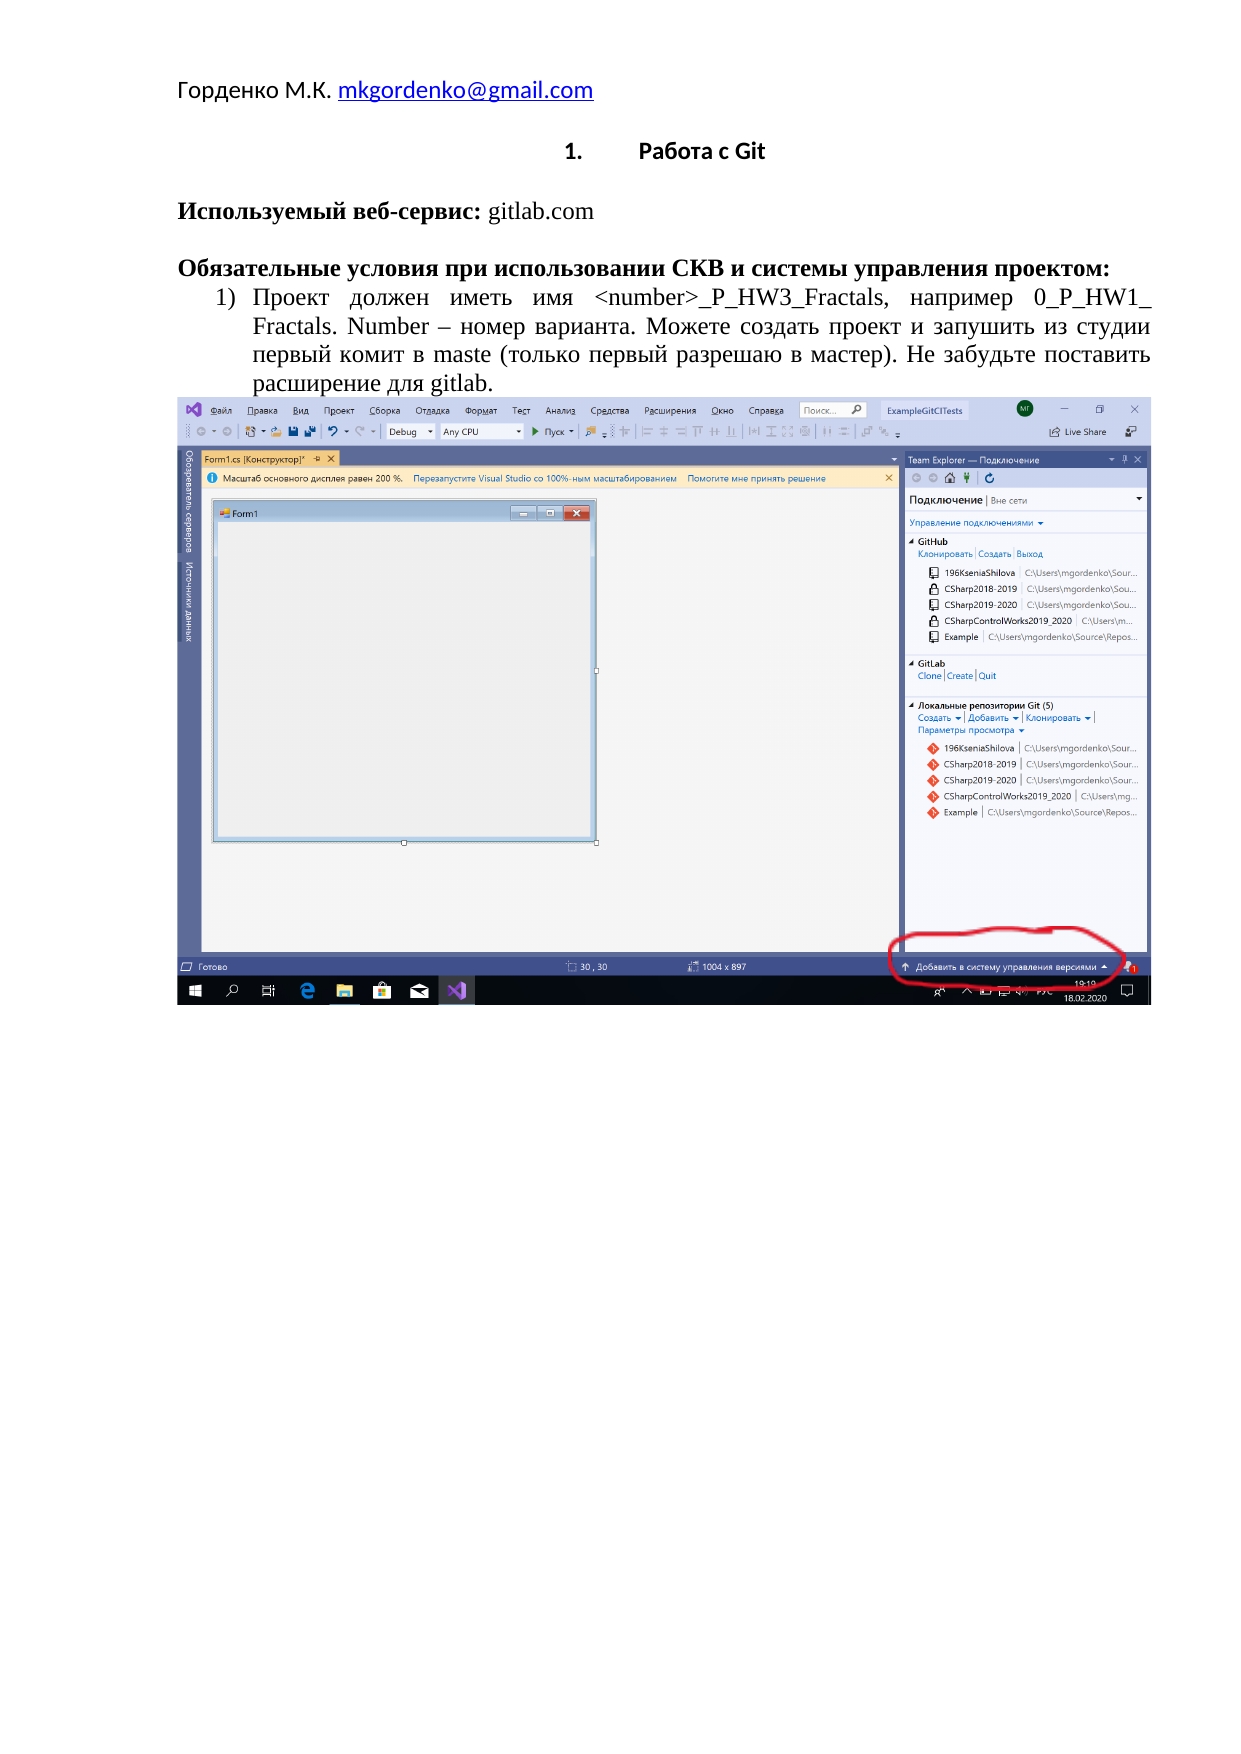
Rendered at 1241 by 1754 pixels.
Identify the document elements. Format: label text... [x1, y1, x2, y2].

list Работа с Git [177, 135, 1152, 165]
list Проект должен иметь имя <number>_P_HW3_Fractals, например 0_P_HW1_ Fractals. Number – номер варианта. Можете создать проект и запушить из студии первый комит в maste (только первый разрешаю в мастер). Не забудьте поставить расширение для gitlab. [215, 282, 1152, 397]
picture [177, 397, 1152, 1005]
text Используемый веб-сервис: gitlab.com [177, 196, 1152, 224]
text Обязательные условия при использовании СКВ и системы управления проектом: [177, 253, 1152, 282]
